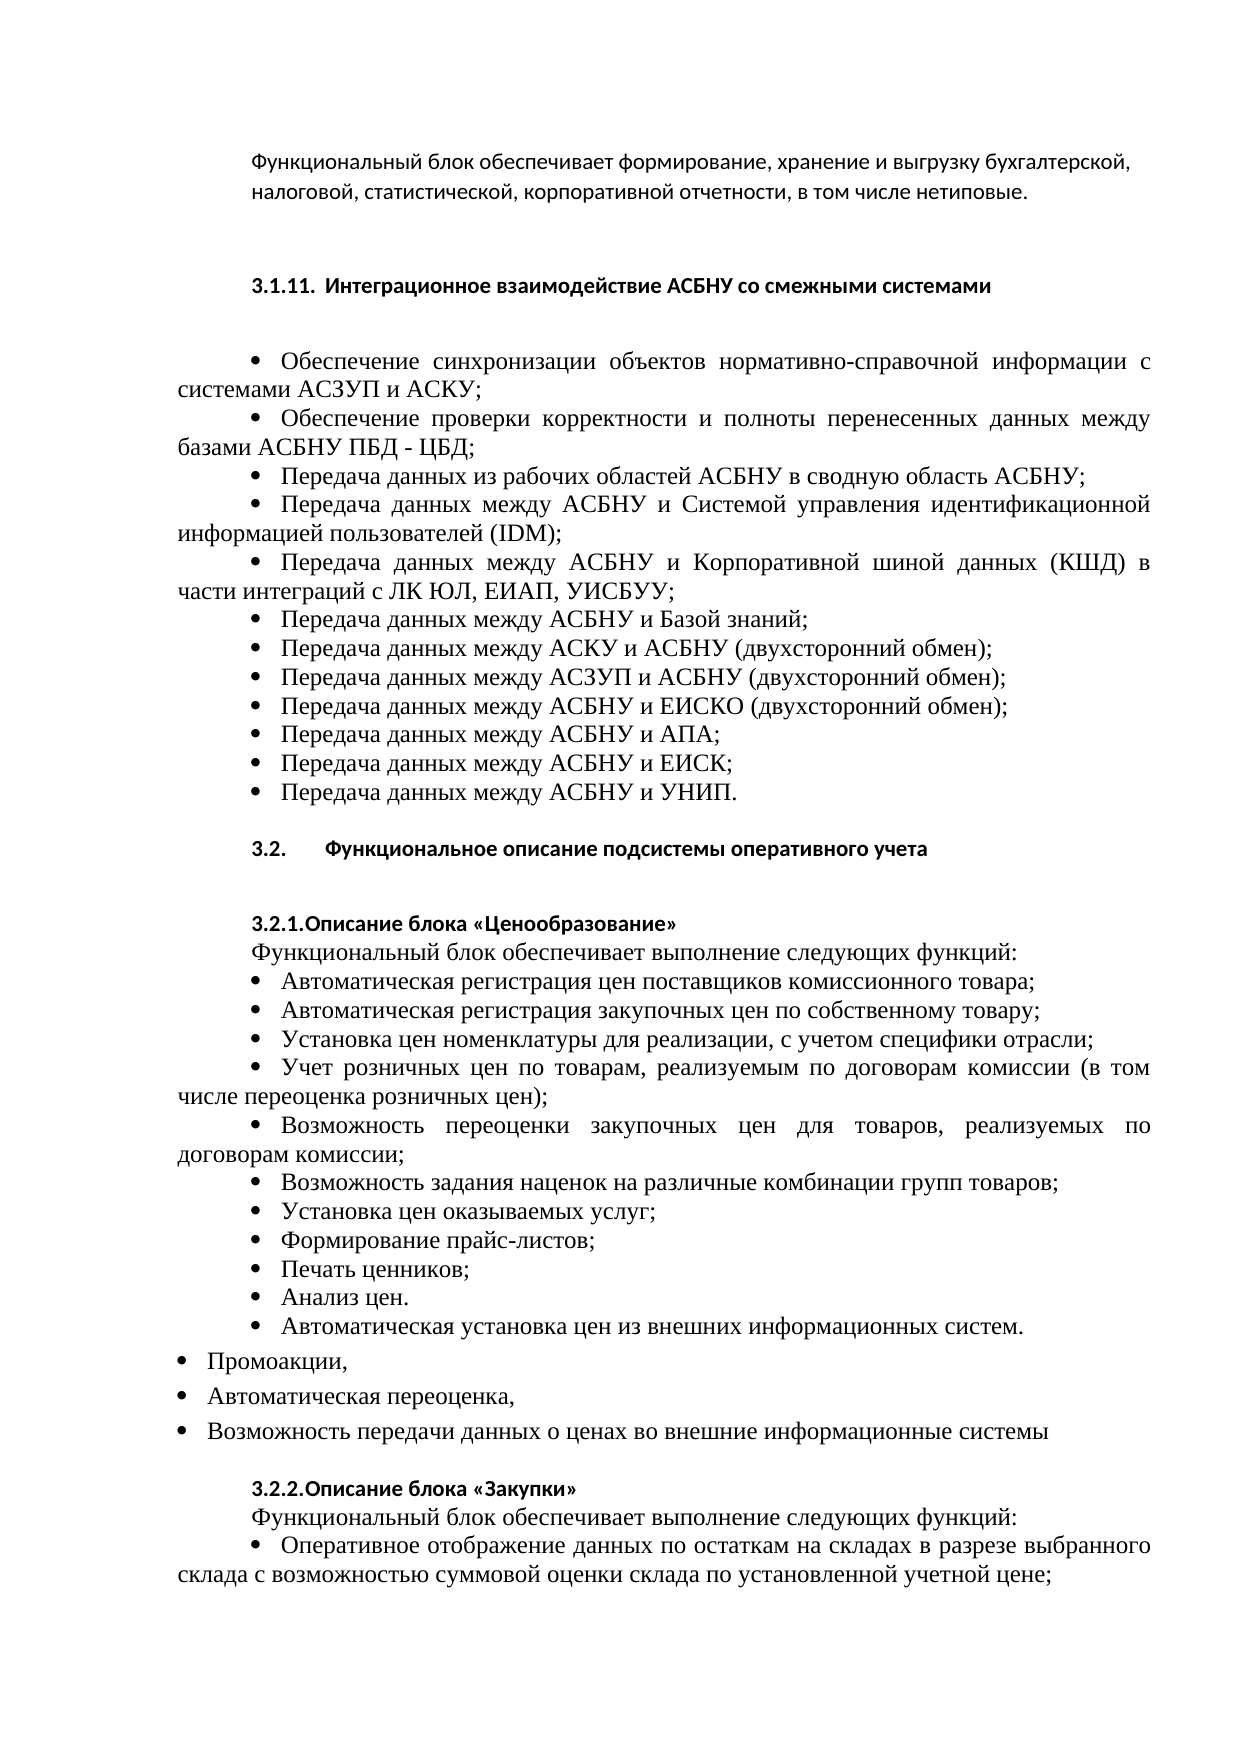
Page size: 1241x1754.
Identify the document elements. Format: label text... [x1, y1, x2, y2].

list Печать ценников; [177, 1254, 1152, 1282]
text Функциональный блок обеспечивает формирование, хранение и выгрузку бухгалтерской, налоговой, статистической, корпоративной отчетности, в том числе нетиповые. [251, 147, 1152, 205]
list Передача данных между АСБНУ и АПА; [177, 719, 1152, 748]
list Обеспечение проверки корректности и полноты перенесенных данных между базами АСБНУ ПБД - ЦБД; [177, 403, 1152, 461]
list Формирование прайс-листов; [177, 1225, 1152, 1254]
text Функциональный блок обеспечивает выполнение следующих функций: [177, 937, 1152, 966]
list Описание блока «Закупки» [177, 1474, 1152, 1502]
list Передача данных между АСБНУ и УНИП. [177, 777, 1152, 806]
list Автоматическая регистрация цен поставщиков комиссионного товара; [177, 966, 1152, 995]
list Передача данных между АСБНУ и Системой управления идентификационной информацией пользователей (IDM); [177, 489, 1152, 547]
list Автоматическая переоценка, [177, 1381, 1152, 1410]
list Возможность передачи данных о ценах во внешние информационные системы [177, 1416, 1152, 1445]
list Обеспечение синхронизации объектов нормативно-справочной информации с системами АСЗУП и АСКУ; [177, 346, 1152, 403]
list Промоакции, [177, 1346, 1152, 1375]
list Передача данных между АСКУ и АСБНУ (двухсторонний обмен); [177, 633, 1152, 662]
list Передача данных между АСБНУ и ЕИСК; [177, 748, 1152, 777]
list Передача данных между АСБНУ и Корпоративной шиной данных (КШД) в части интеграций с ЛК ЮЛ, ЕИАП, УИСБУУ; [177, 547, 1152, 604]
list Передача данных из рабочих областей АСБНУ в сводную область АСБНУ; [177, 461, 1152, 489]
text Функциональный блок обеспечивает выполнение следующих функций: [177, 1502, 1152, 1530]
list Автоматическая регистрация закупочных цен по собственному товару; [177, 995, 1152, 1024]
list Возможность задания наценок на различные комбинации групп товаров; [177, 1167, 1152, 1196]
list Передача данных между АСБНУ и Базой знаний; [177, 604, 1152, 633]
list Возможность переоценки закупочных цен для товаров, реализуемых по договорам комиссии; [177, 1110, 1152, 1167]
list Установка цен оказываемых услуг; [177, 1196, 1152, 1225]
list Анализ цен. [177, 1282, 1152, 1311]
list Оперативное отображение данных по остаткам на складах в разрезе выбранного склада с возможностью суммовой оценки склада по установленной учетной цене; [177, 1530, 1152, 1588]
list Передача данных между АСБНУ и ЕИСКО (двухсторонний обмен); [177, 691, 1152, 719]
list Описание блока «Ценообразование» [177, 909, 1152, 937]
list Установка цен номенклатуры для реализации, с учетом специфики отрасли; [177, 1024, 1152, 1052]
list Передача данных между АСЗУП и АСБНУ (двухсторонний обмен); [177, 662, 1152, 691]
list Функциональное описание подсистемы оперативного учета [177, 834, 1152, 862]
list Интеграционное взаимодействие АСБНУ со смежными системами [177, 271, 1152, 299]
list Учет розничных цен по товарам, реализуемым по договорам комиссии (в том числе переоценка розничных цен); [177, 1052, 1152, 1110]
list Автоматическая установка цен из внешних информационных систем. [177, 1311, 1152, 1340]
